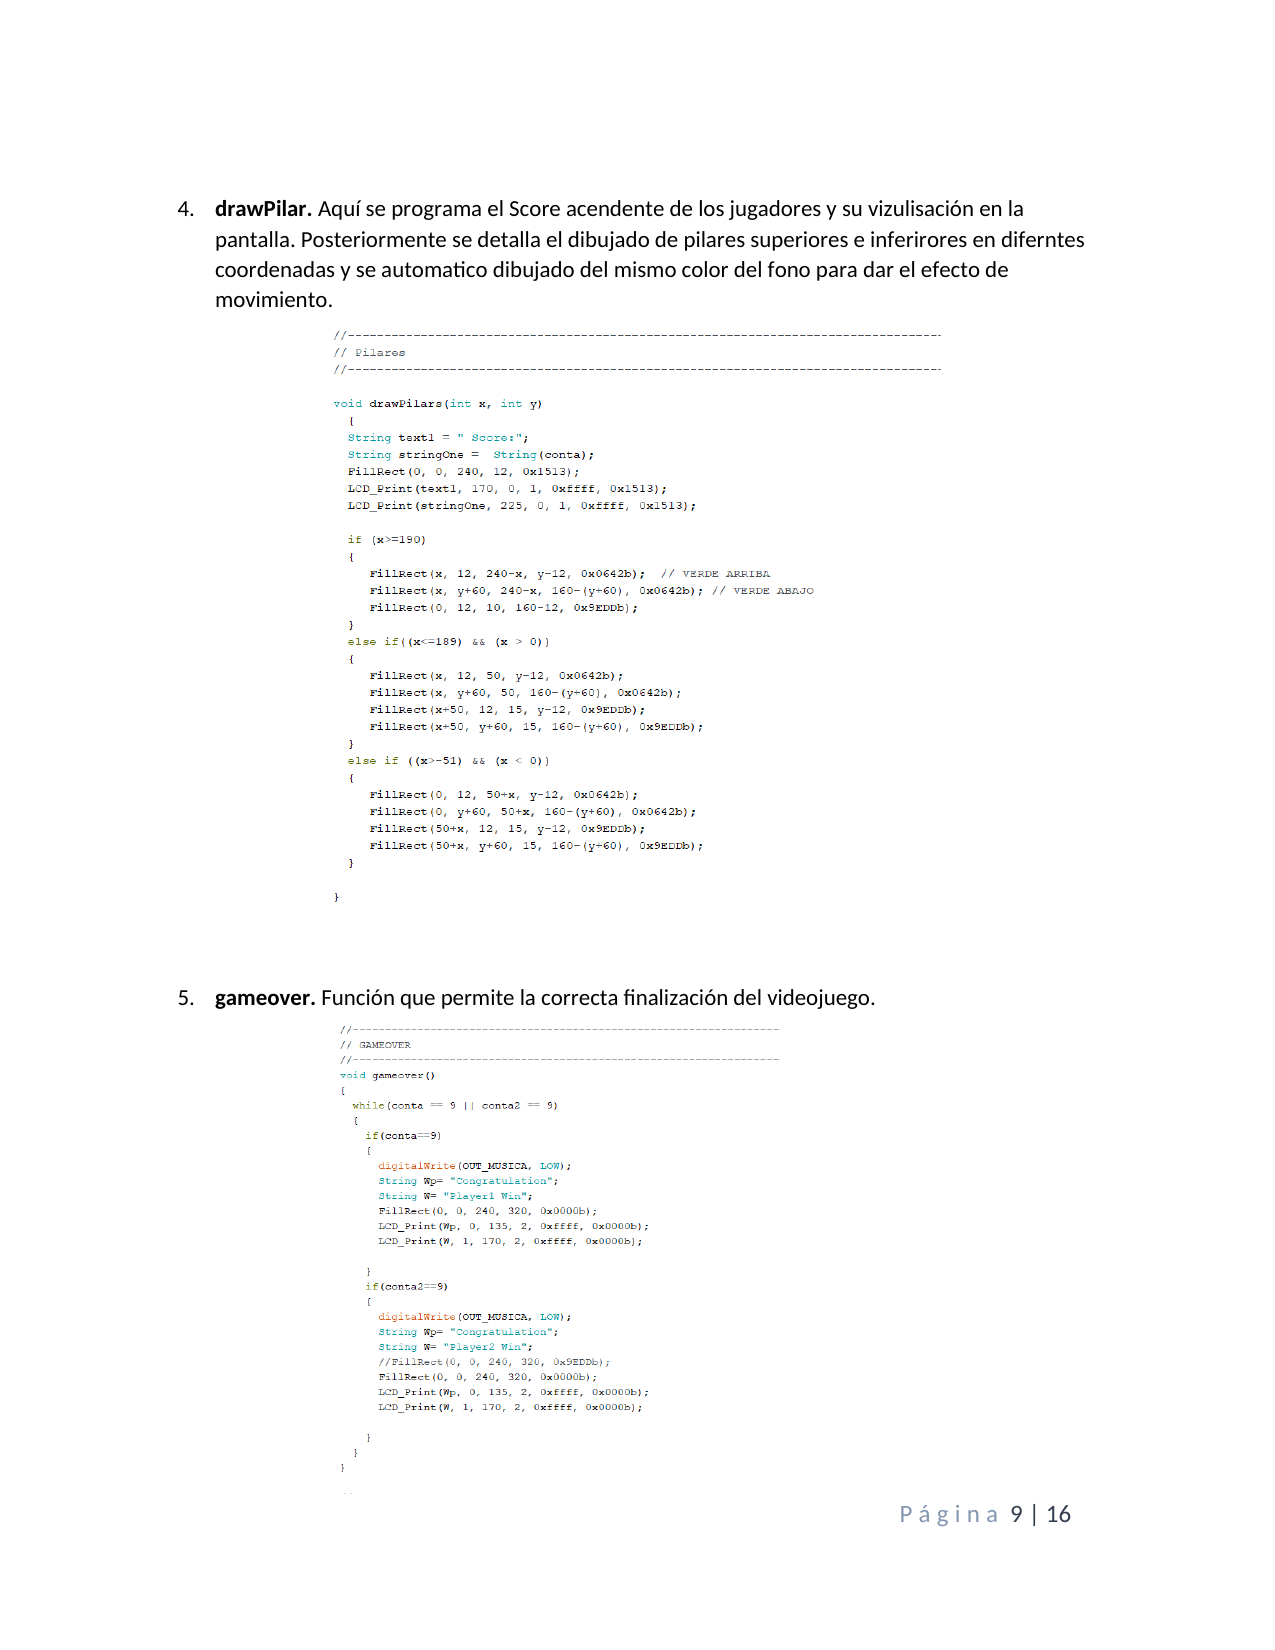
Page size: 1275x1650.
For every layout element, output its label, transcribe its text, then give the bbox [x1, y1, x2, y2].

list gameover. Función que permite la correcta finalización del videojuego. [177, 983, 1098, 1011]
list drawPilar. Aquí se programa el Score acendente de los jugadores y su vizulisación en la pantalla. Posteriormente se detalla el dibujado de pilares superiores e inferirores en diferntes coordenadas y se automatico dibujado del mismo color del fono para dar el efecto de movimiento. [177, 194, 1098, 313]
picture [333, 325, 941, 916]
picture [338, 1019, 781, 1494]
